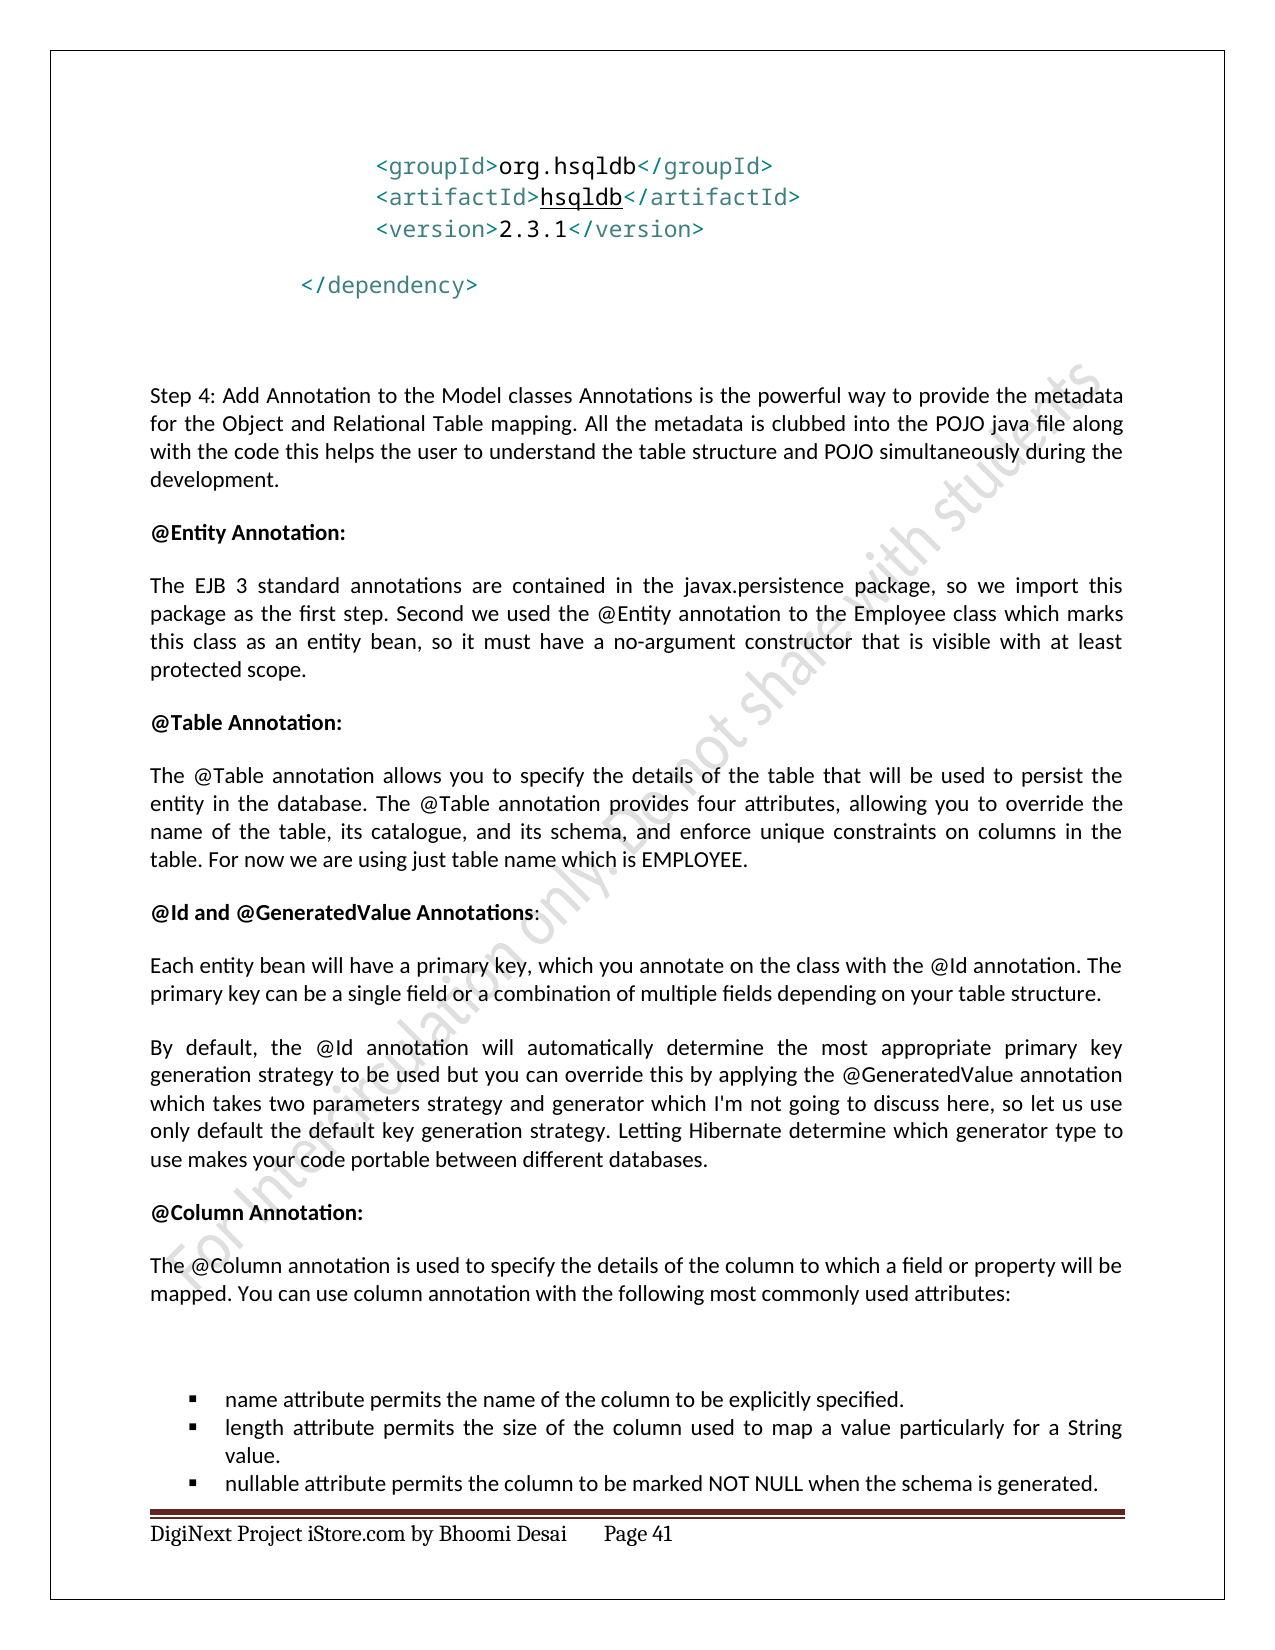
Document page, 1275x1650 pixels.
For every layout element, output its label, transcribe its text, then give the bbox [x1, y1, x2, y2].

text @Table Annotation: [150, 708, 1125, 736]
list length attribute permits the size of the column used to map a value particularly for a String value. [187, 1413, 1125, 1469]
text By default, the @Id annotation will automatically determine the most appropriate primary key generation strategy to be used but you can override this by applying the @GeneratedValue annotation which takes two parameters strategy and generator which I'm not going to discuss here, so let us use only default the default key generation strategy. Letting Hibernate determine which generator type to use makes your code portable between different databases. [150, 1033, 1125, 1173]
list name attribute permits the name of the column to be explicitly specified. [187, 1385, 1125, 1413]
text <version>2.3.1</version> [150, 212, 1125, 244]
text The @Column annotation is used to specify the details of the column to which a field or property will be mapped. You can use column annotation with the following most commonly used attributes: [150, 1251, 1125, 1307]
text <groupId>org.hsqldb</groupId> [150, 150, 1125, 181]
list nullable attribute permits the column to be marked NOT NULL when the schema is generated. [187, 1469, 1125, 1497]
text @Id and @GeneratedValue Annotations: [150, 898, 1125, 927]
text The @Table annotation allows you to specify the details of the table that will be used to persist the entity in the database. The @Table annotation provides four attributes, allowing you to override the name of the table, its catalogue, and its schema, and enforce unique constraints on columns in the table. For now we are using just table name which is EMPLOYEE. [150, 761, 1125, 873]
text <artifactId>hsqldb</artifactId> [150, 181, 1125, 212]
text Step 4: Add Annotation to the Model classes Annotations is the powerful way to provide the metadata for the Object and Relational Table mapping. All the metadata is clubbed into the POJO java file along with the code this helps the user to understand the table structure and POJO simultaneously during the development. [150, 381, 1125, 493]
text Each entity bean will have a primary key, which you annotate on the class with the @Id annotation. The primary key can be a single field or a combination of multiple fields depending on your table structure. [150, 952, 1125, 1008]
text @Column Annotation: [150, 1198, 1125, 1226]
text @Entity Annotation: [150, 518, 1125, 546]
text </dependency> [150, 269, 1125, 300]
text The EJB 3 standard annotations are contained in the javax.persistence package, so we import this package as the first step. Second we used the @Entity annotation to the Employee class which marks this class as an entity bean, so it must have a no-argument constructor that is visible with at least protected scope. [150, 571, 1125, 683]
